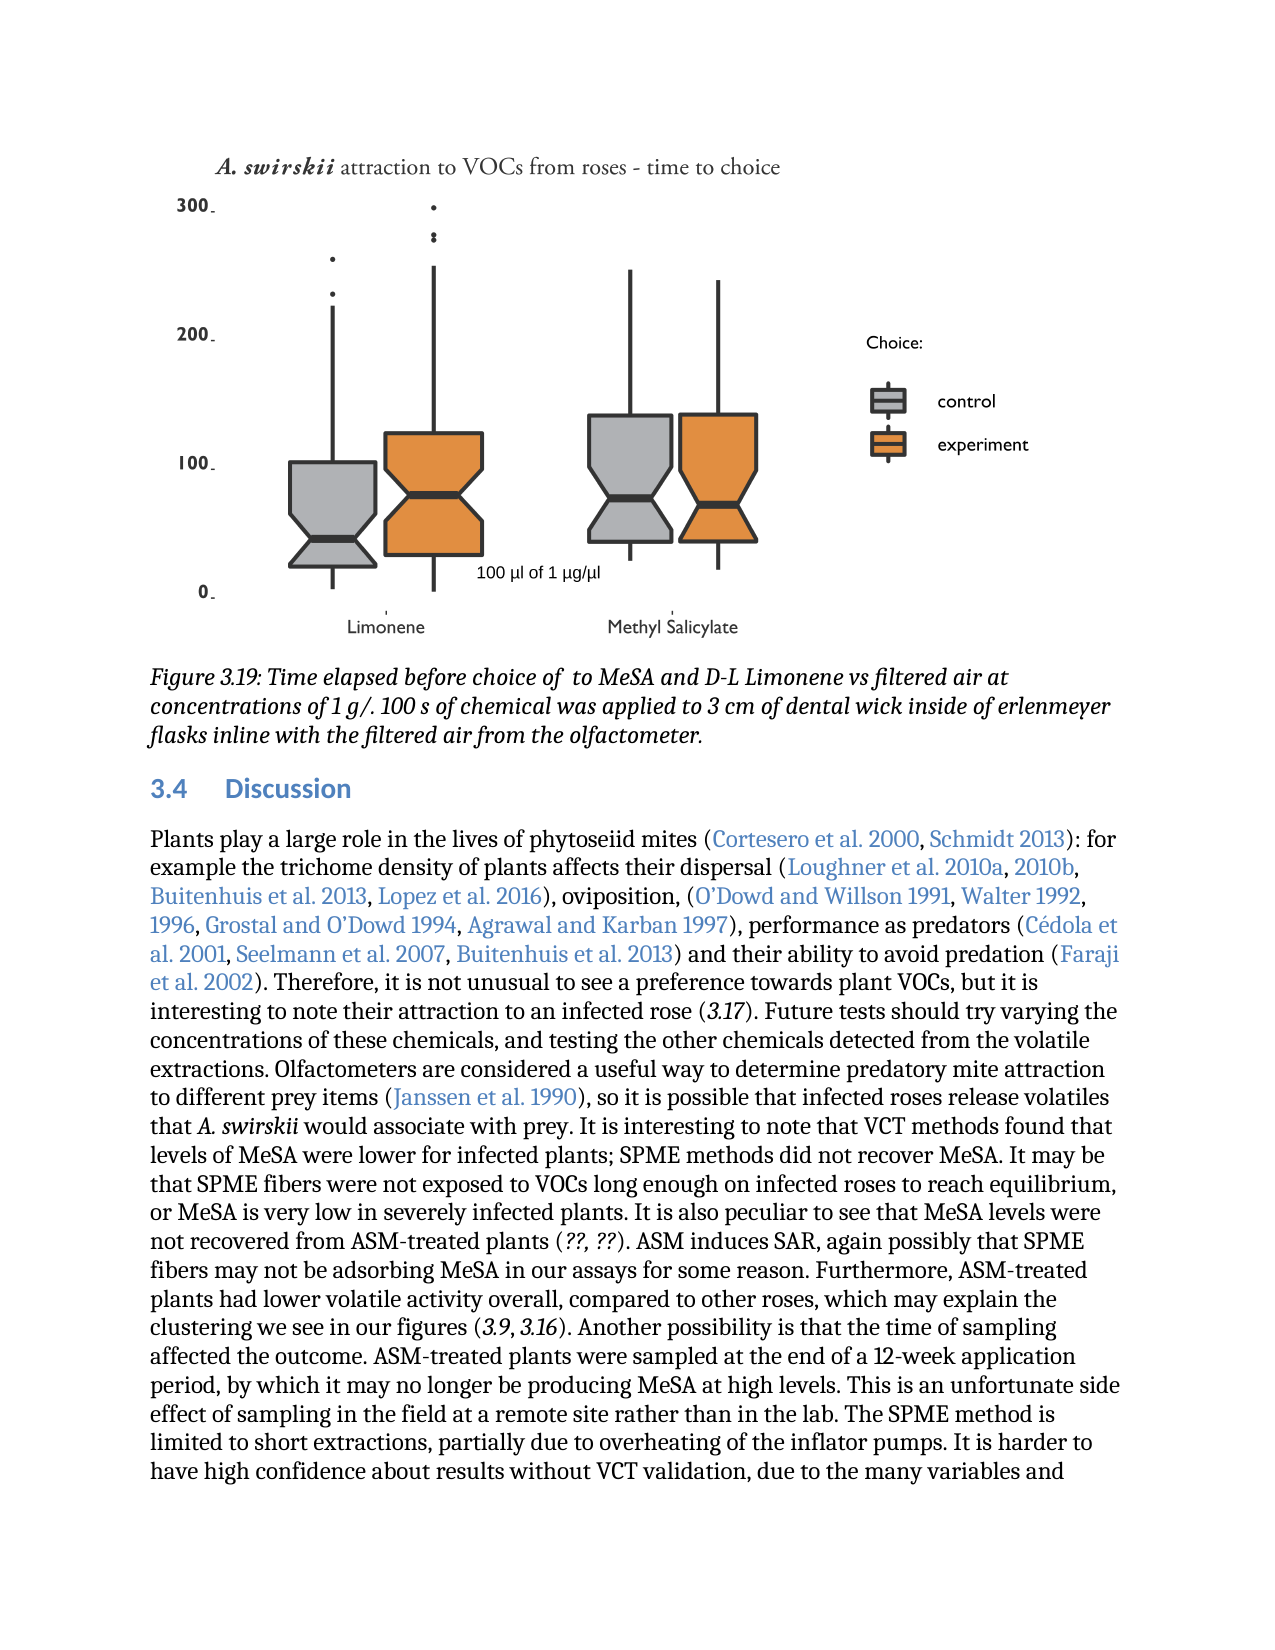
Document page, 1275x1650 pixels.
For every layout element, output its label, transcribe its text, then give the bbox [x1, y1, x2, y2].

subtitle 3.4 Discussion [150, 770, 1125, 806]
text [150, 824, 1125, 1486]
picture [168, 150, 1044, 643]
text Figure 3.19: Time elapsed before choice of to MeSA and D-L Limonene vs filtered air at concentrations of 1 g/. 100 s of chemical was applied to 3 cm of dental wick inside of erlenmeyer flasks inline with the filtered air from the olfactometer. [150, 663, 1125, 749]
